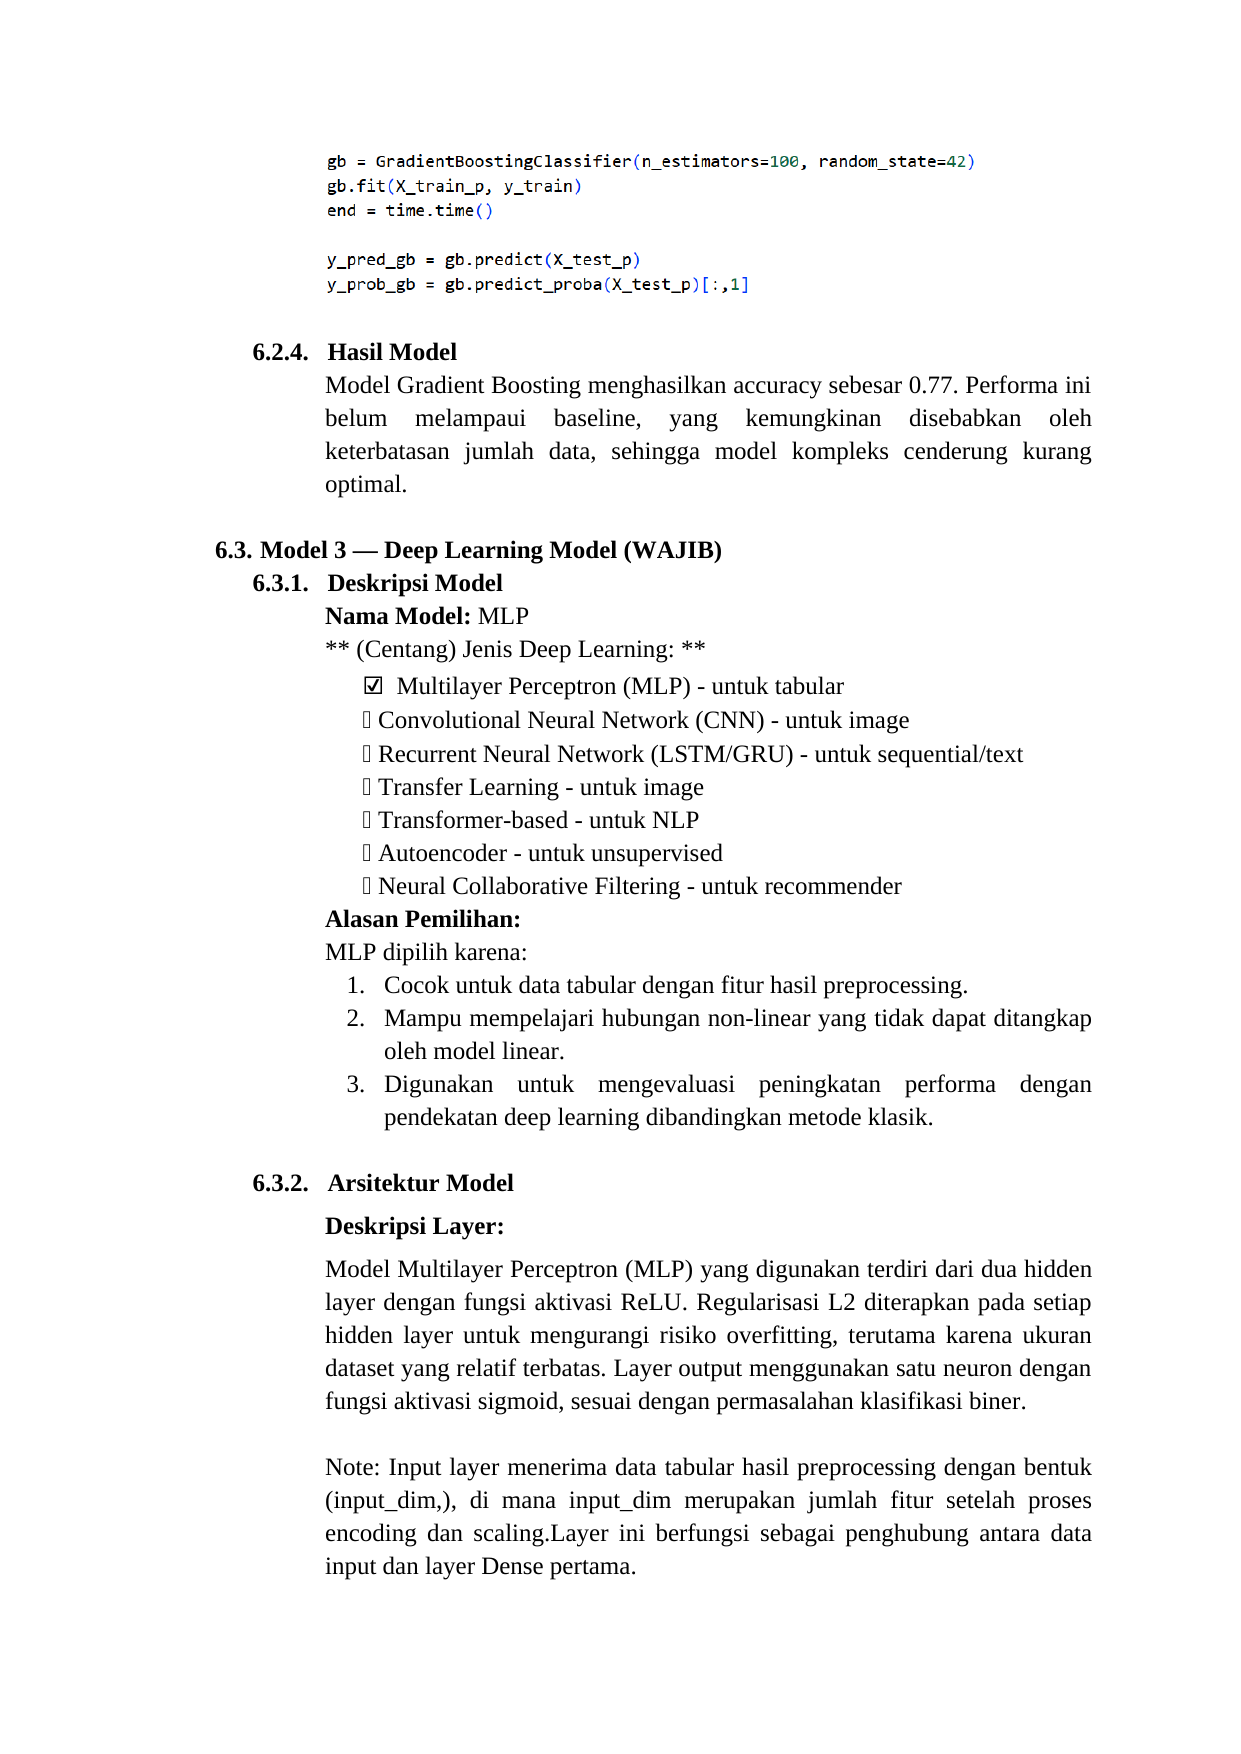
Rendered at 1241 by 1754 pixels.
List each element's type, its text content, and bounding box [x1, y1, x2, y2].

text ☐ Transfer Learning - untuk image [362, 772, 1092, 800]
list Mampu mempelajari hubungan non-linear yang tidak dapat ditangkap oleh model linear. [346, 1003, 1092, 1064]
list Model Gradient Boosting menghasilkan accuracy sebesar 0.77. Performa ini belum melampaui baseline, yang kemungkinan disebabkan oleh keterbatasan jumlah data, sehingga model kompleks cenderung kurang optimal. [325, 370, 1092, 498]
text ☐ Neural Collaborative Filtering - untuk recommender [362, 871, 1092, 899]
list Arsitektur Model [252, 1168, 1092, 1197]
list Deskripsi Model [252, 568, 1092, 597]
text ☑ Multilayer Perceptron (MLP) - untuk tabular [362, 667, 1092, 701]
list Model 3 — Deep Learning Model (WAJIB) [215, 535, 1092, 564]
list Alasan Pemilihan: MLP dipilih karena: [325, 904, 1092, 966]
list ** (Centang) Jenis Deep Learning: ** [325, 634, 1092, 663]
text ☐ Convolutional Neural Network (CNN) - untuk image [362, 706, 1092, 734]
list Model Multilayer Perceptron (MLP) yang digunakan terdiri dari dua hidden layer dengan fungsi aktivasi ReLU. Regularisasi L2 diterapkan pada setiap hidden layer untuk mengurangi risiko overfitting, terutama karena ukuran dataset yang relatif terbatas. Layer output menggunakan satu neuron dengan fungsi aktivasi sigmoid, sesuai dengan permasalahan klasifikasi biner. [325, 1254, 1092, 1415]
picture [325, 147, 976, 301]
text ☐ Recurrent Neural Network (LSTM/GRU) - untuk sequential/text [362, 739, 1092, 767]
list Cocok untuk data tabular dengan fitur hasil preprocessing. [346, 970, 1092, 998]
list Hasil Model [252, 337, 1092, 366]
text ☐ Autoencoder - untuk unsupervised [362, 838, 1092, 866]
text ☐ Transformer-based - untuk NLP [362, 805, 1092, 833]
list Note: Input layer menerima data tabular hasil preprocessing dengan bentuk (input_dim,), di mana input_dim merupakan jumlah fitur setelah proses encoding dan scaling.Layer ini berfungsi sebagai penghubung antara data input dan layer Dense pertama. [325, 1452, 1092, 1580]
list Deskripsi Layer: [325, 1211, 1092, 1240]
list Nama Model: MLP [325, 601, 1092, 630]
list Digunakan untuk mengevaluasi peningkatan performa dengan pendekatan deep learning dibandingkan metode klasik. [346, 1069, 1092, 1131]
